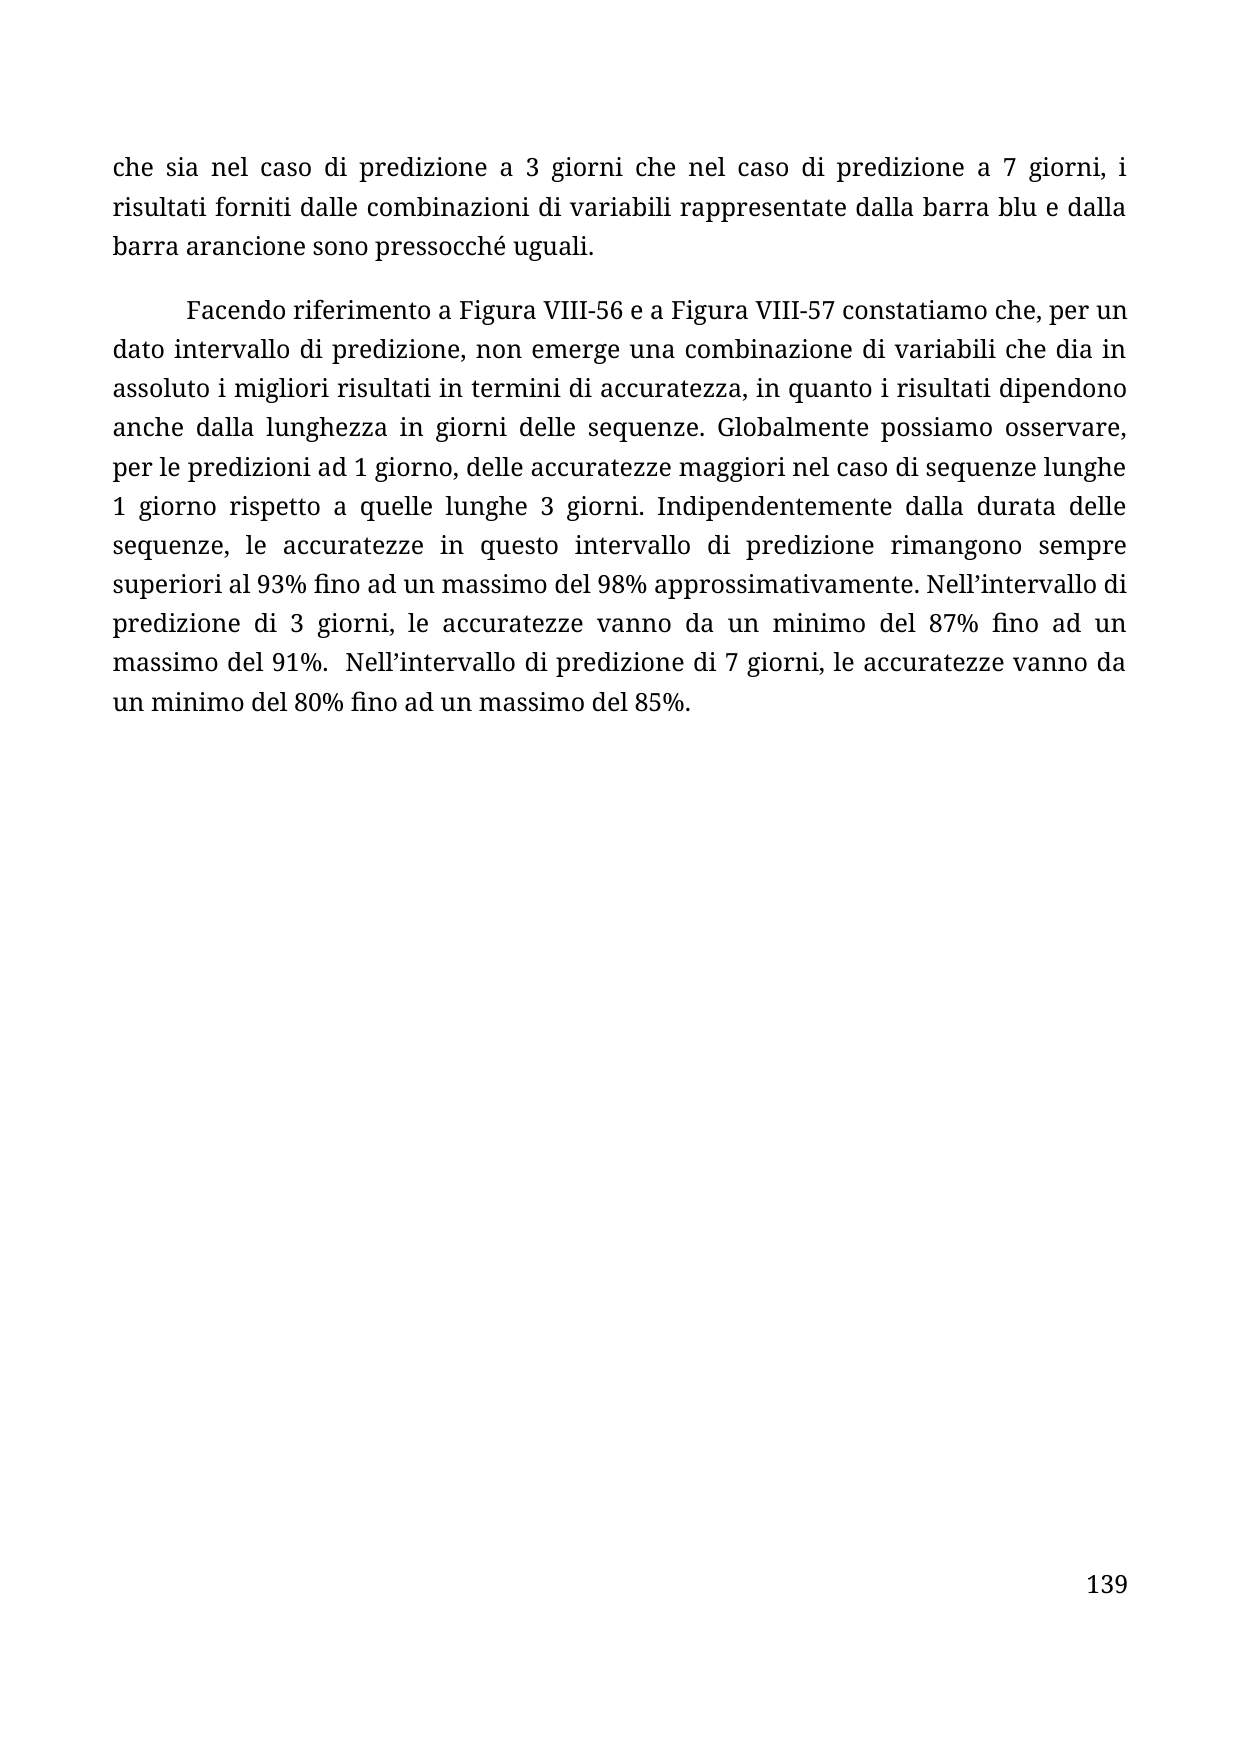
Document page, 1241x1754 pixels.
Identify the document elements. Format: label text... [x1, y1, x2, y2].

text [112, 150, 1128, 262]
